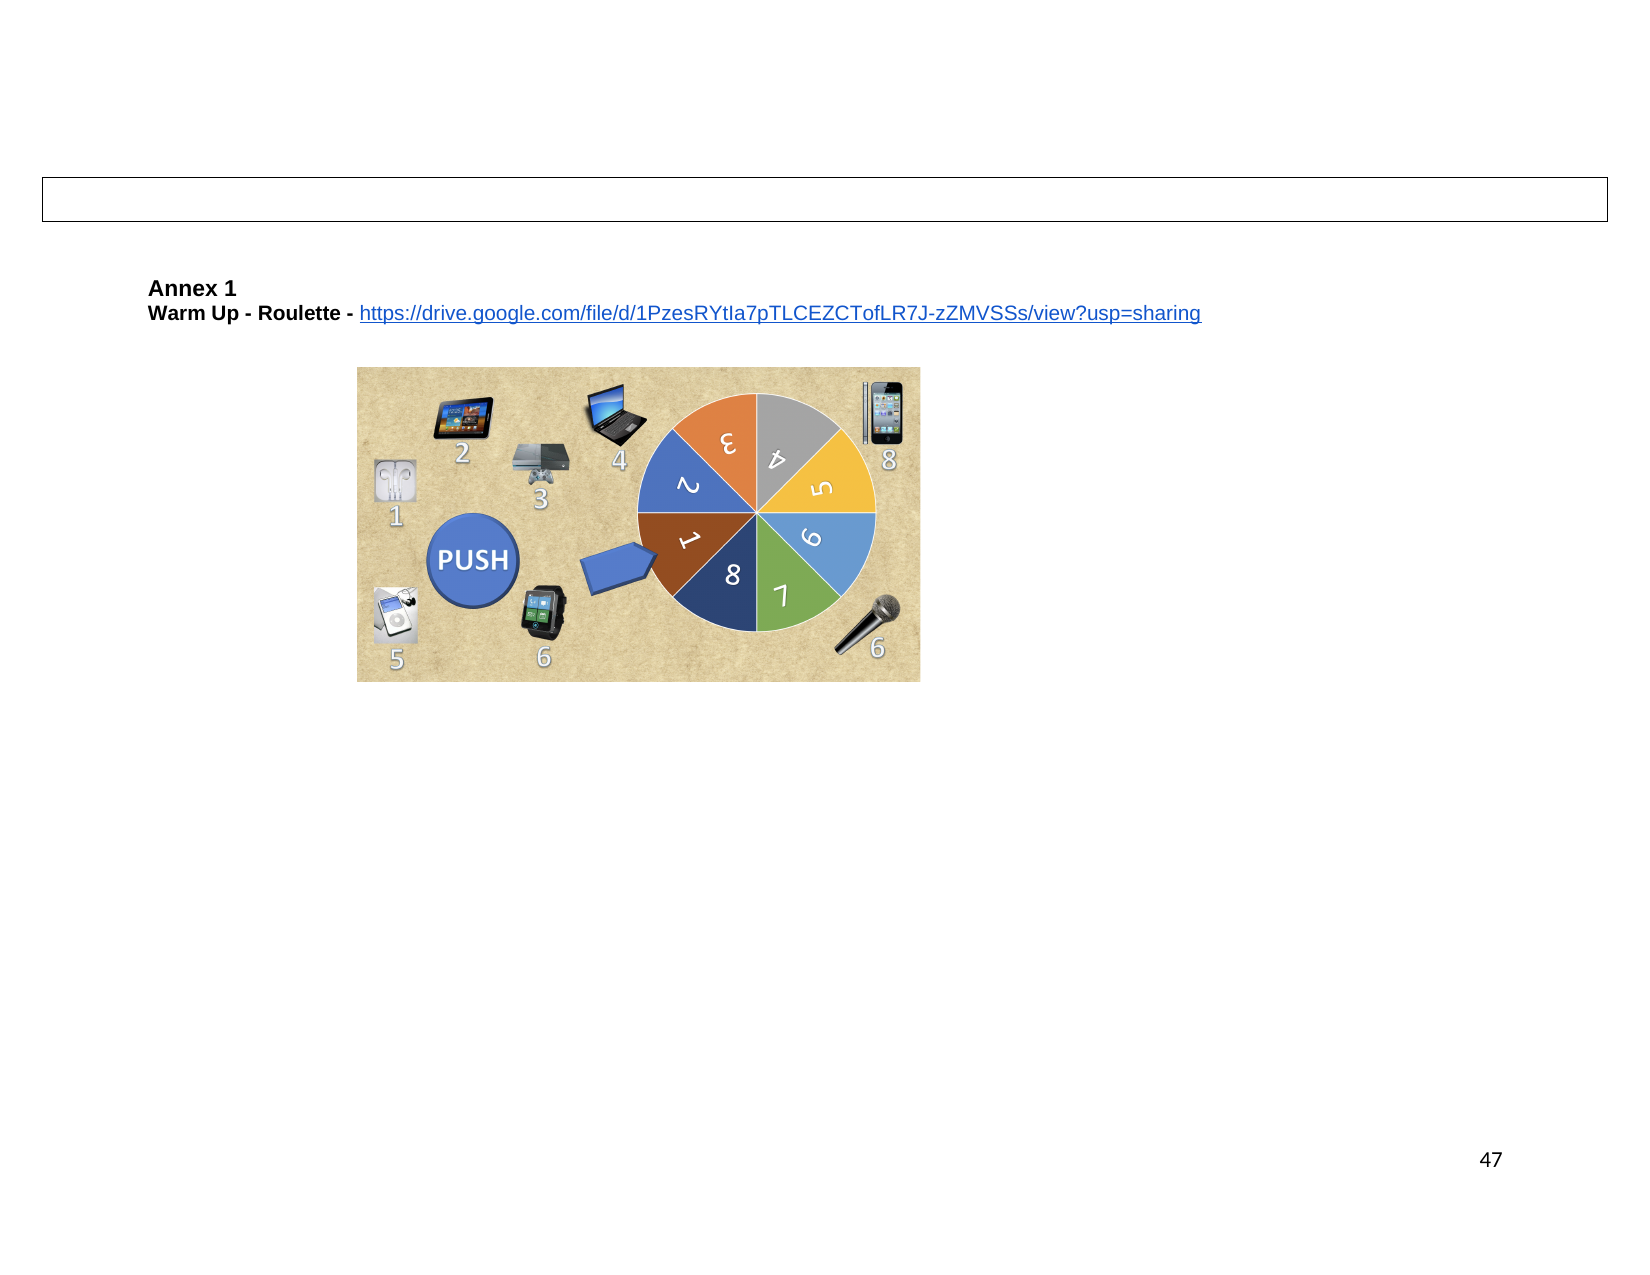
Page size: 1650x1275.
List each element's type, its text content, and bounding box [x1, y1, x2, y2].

table_cell [43, 178, 1607, 221]
picture [357, 367, 921, 682]
text Warm Up - Roulette - https://drive.google.com/file/d/1PzesRYtIa7pTLCEZCTofLR7J-zZMVSSs/view?usp=sharing [148, 301, 1502, 325]
text Annex 1 [148, 275, 1502, 301]
